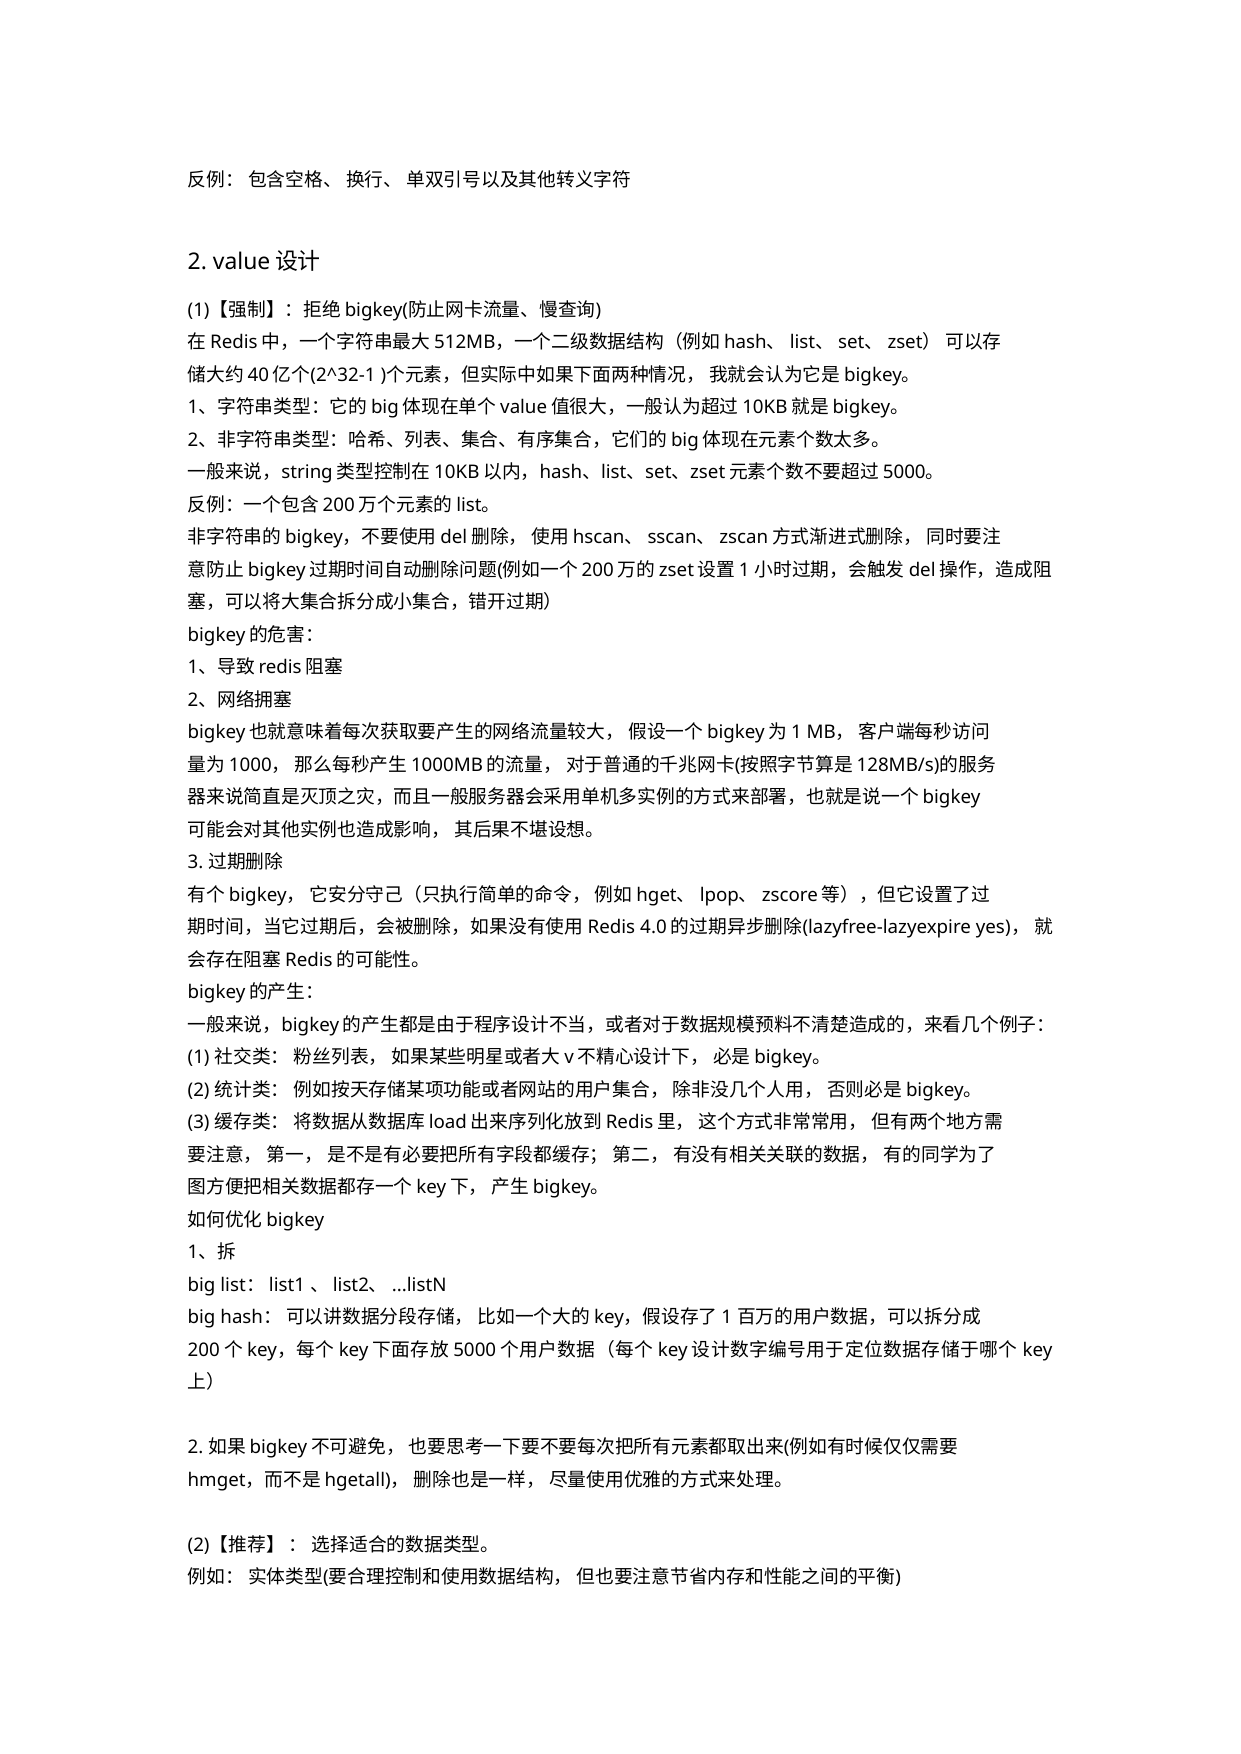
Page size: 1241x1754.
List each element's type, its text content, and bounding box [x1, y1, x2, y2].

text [187, 162, 1053, 194]
text 2. 如果bigkey不可避免， 也要思考一下要不要每次把所有元素都取出来(例如有时候仅仅需要 hmget，而不是hgetall)， 删除也是一样， 尽量使用优雅的方式来处理。 [187, 1429, 1053, 1494]
text 200个key，每个key下面存放5000个用户数据（每个key设计数字编号用于定位数据存储于哪个key上） [187, 1332, 1053, 1429]
text 2. value设计 (1)【强制】：拒绝bigkey(防止网卡流量、慢查询) 在Redis中，一个字符串最大512MB，一个二级数据结构（例如hash、 list、 set、 zset） 可以存 储大约40亿个(2^32-1 )个元素，但实际中如果下面两种情况， 我就会认为它是bigkey。 1、字符串类型：它的big体现在单个value值很大，一般认为超过10KB就是bigkey。 2、非字符串类型：哈希、列表、集合、有序集合，它们的big体现在元素个数太多。 一般来说，string类型控制在10KB以内，hash、list、set、zset元素个数不要超过5000。 反例：一个包含200万个元素的list。 非字符串的bigkey，不要使用del删除， 使用hscan、 sscan、 zscan方式渐进式删除， 同时要注 意防止bigkey过期时间自动删除问题(例如一个200万的zset设置1 小时过期，会触发del操作，造成阻塞，可以将大集合拆分成小集合，错开过期） bigkey的危害： 1、导致redis阻塞 2、网络拥塞 bigkey也就意味着每次获取要产生的网络流量较大， 假设一个bigkey为1 MB， 客户端每秒访问 量为1000， 那么每秒产生1000MB的流量， 对于普通的千兆网卡(按照字节算是128MB/s)的服务 器来说简直是灭顶之灾，而且一般服务器会采用单机多实例的方式来部署，也就是说一个bigkey 可能会对其他实例也造成影响， 其后果不堪设想。 3. 过期删除 有个bigkey， 它安分守己（只执行简单的命令， 例如hget、 lpop、 zscore等），但它设置了过 期时间，当它过期后，会被删除，如果没有使用Redis 4.0的过期异步删除(lazyfree-lazyexpire yes)， 就会存在阻塞Redis的可能性。 bigkey的产生： 一般来说，bigkey的产生都是由于程序设计不当，或者对于数据规模预料不清楚造成的，来看几个例子： (1) 社交类： 粉丝列表， 如果某些明星或者大v不精心设计下， 必是bigkey。 (2) 统计类： 例如按天存储某项功能或者网站的用户集合， 除非没几个人用， 否则必是bigkey。 (3) 缓存类： 将数据从数据库load出来序列化放到Redis里， 这个方式非常常用， 但有两个地方需 要注意， 第一， 是不是有必要把所有字段都缓存； 第二， 有没有相关关联的数据， 有的同学为了 图方便把相关数据都存一个key下， 产生bigkey。 如何优化bigkey 1、拆 big list： list1 、 list2、 ...listN big hash： 可以讲数据分段存储， 比如一个大的key，假设存了1 百万的用户数据，可以拆分成 [187, 227, 1053, 1332]
text (2)【推荐】 ： 选择适合的数据类型。 例如： 实体类型(要合理控制和使用数据结构， 但也要注意节省内存和性能之间的平衡) [187, 1527, 1053, 1592]
